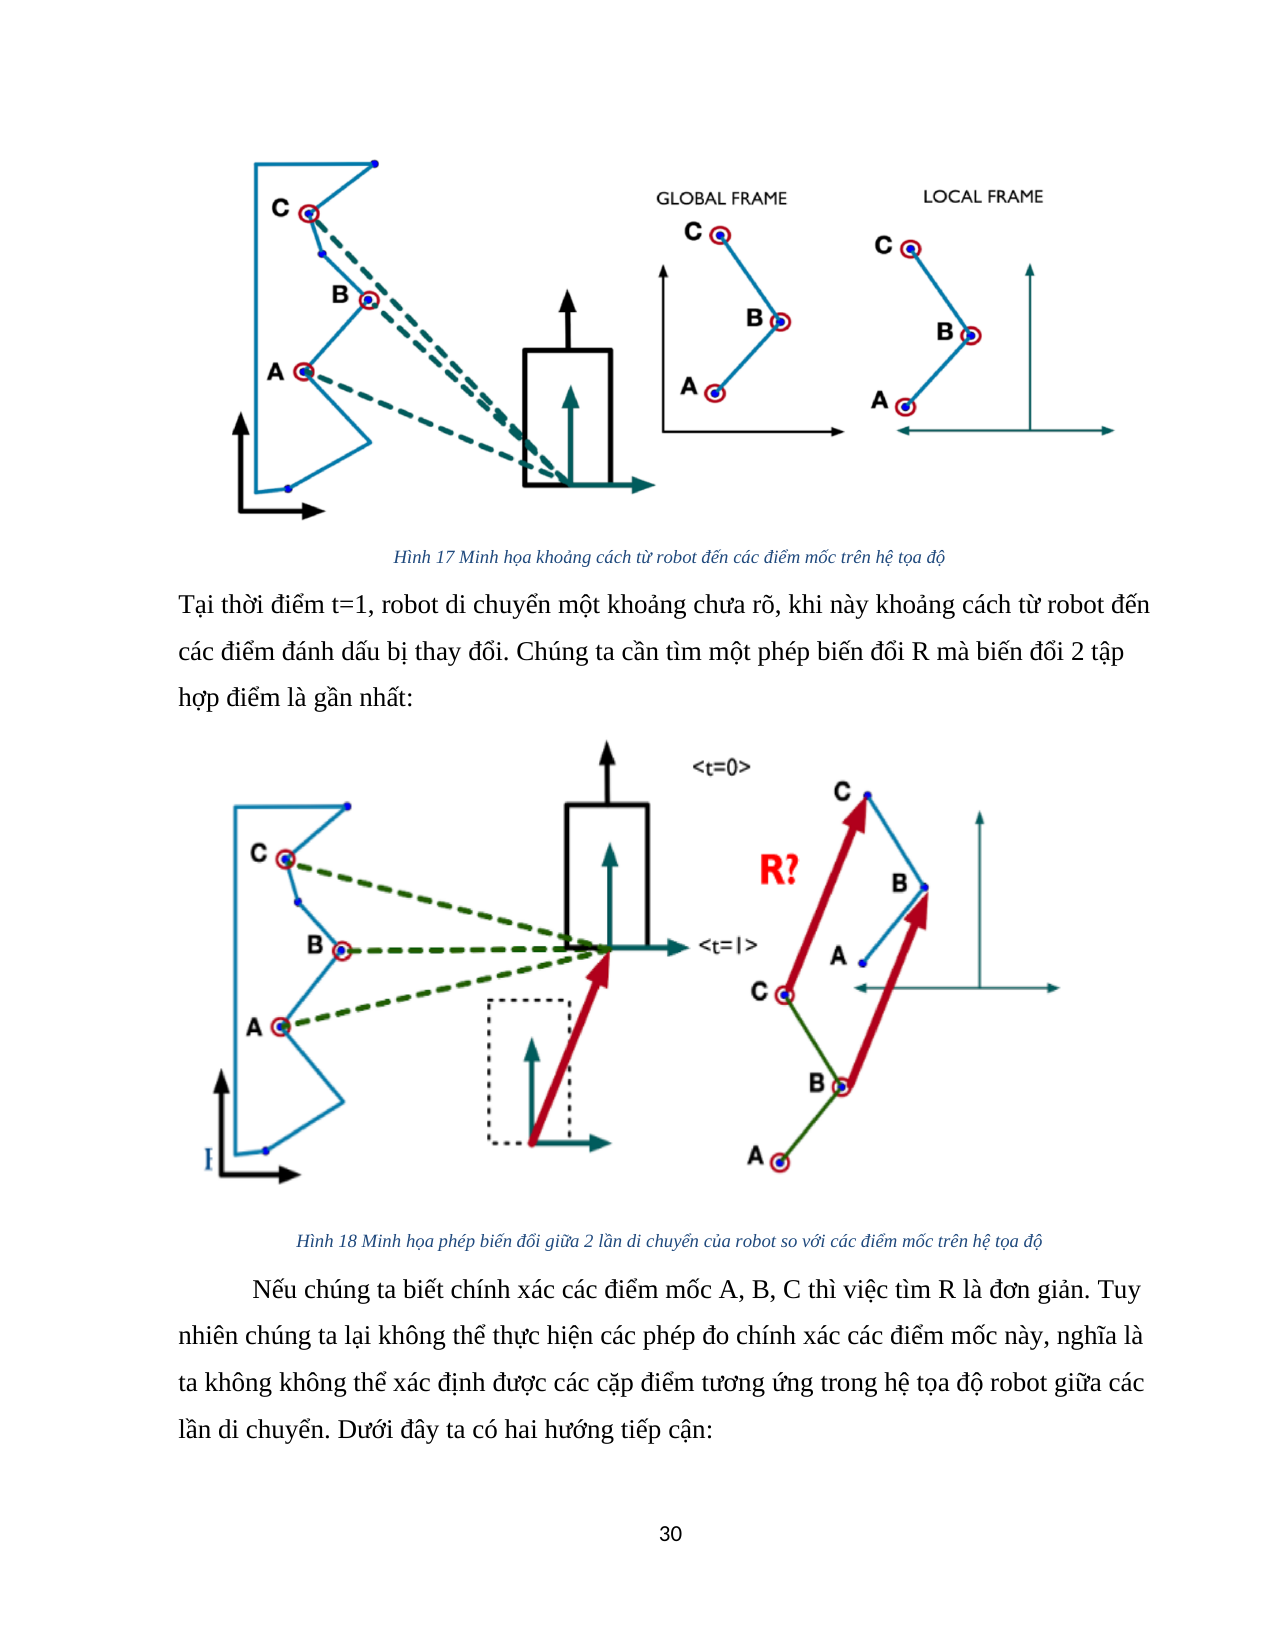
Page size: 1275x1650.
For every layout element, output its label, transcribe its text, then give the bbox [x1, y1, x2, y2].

picture [178, 150, 1163, 530]
text Tại thời điểm t=1, robot di chuyển một khoảng chưa rõ, khi này khoảng cách từ robot đến các điểm đánh dấu bị thay đổi. Chúng ta cần tìm một phép biến đổi R mà biến đổi 2 tập hợp điểm là gần nhất: [178, 588, 1162, 712]
picture [178, 727, 1125, 1188]
text Nếu chúng ta biết chính xác các điểm mốc A, B, C thì việc tìm R là đơn giản. Tuy nhiên chúng ta lại không thể thực hiện các phép đo chính xác các điểm mốc này, nghĩa là ta không không thể xác định được các cặp điểm tương ứng trong hệ tọa độ robot giữa các lần di chuyển. Dưới đây ta có hai hướng tiếp cận: [178, 1273, 1162, 1444]
